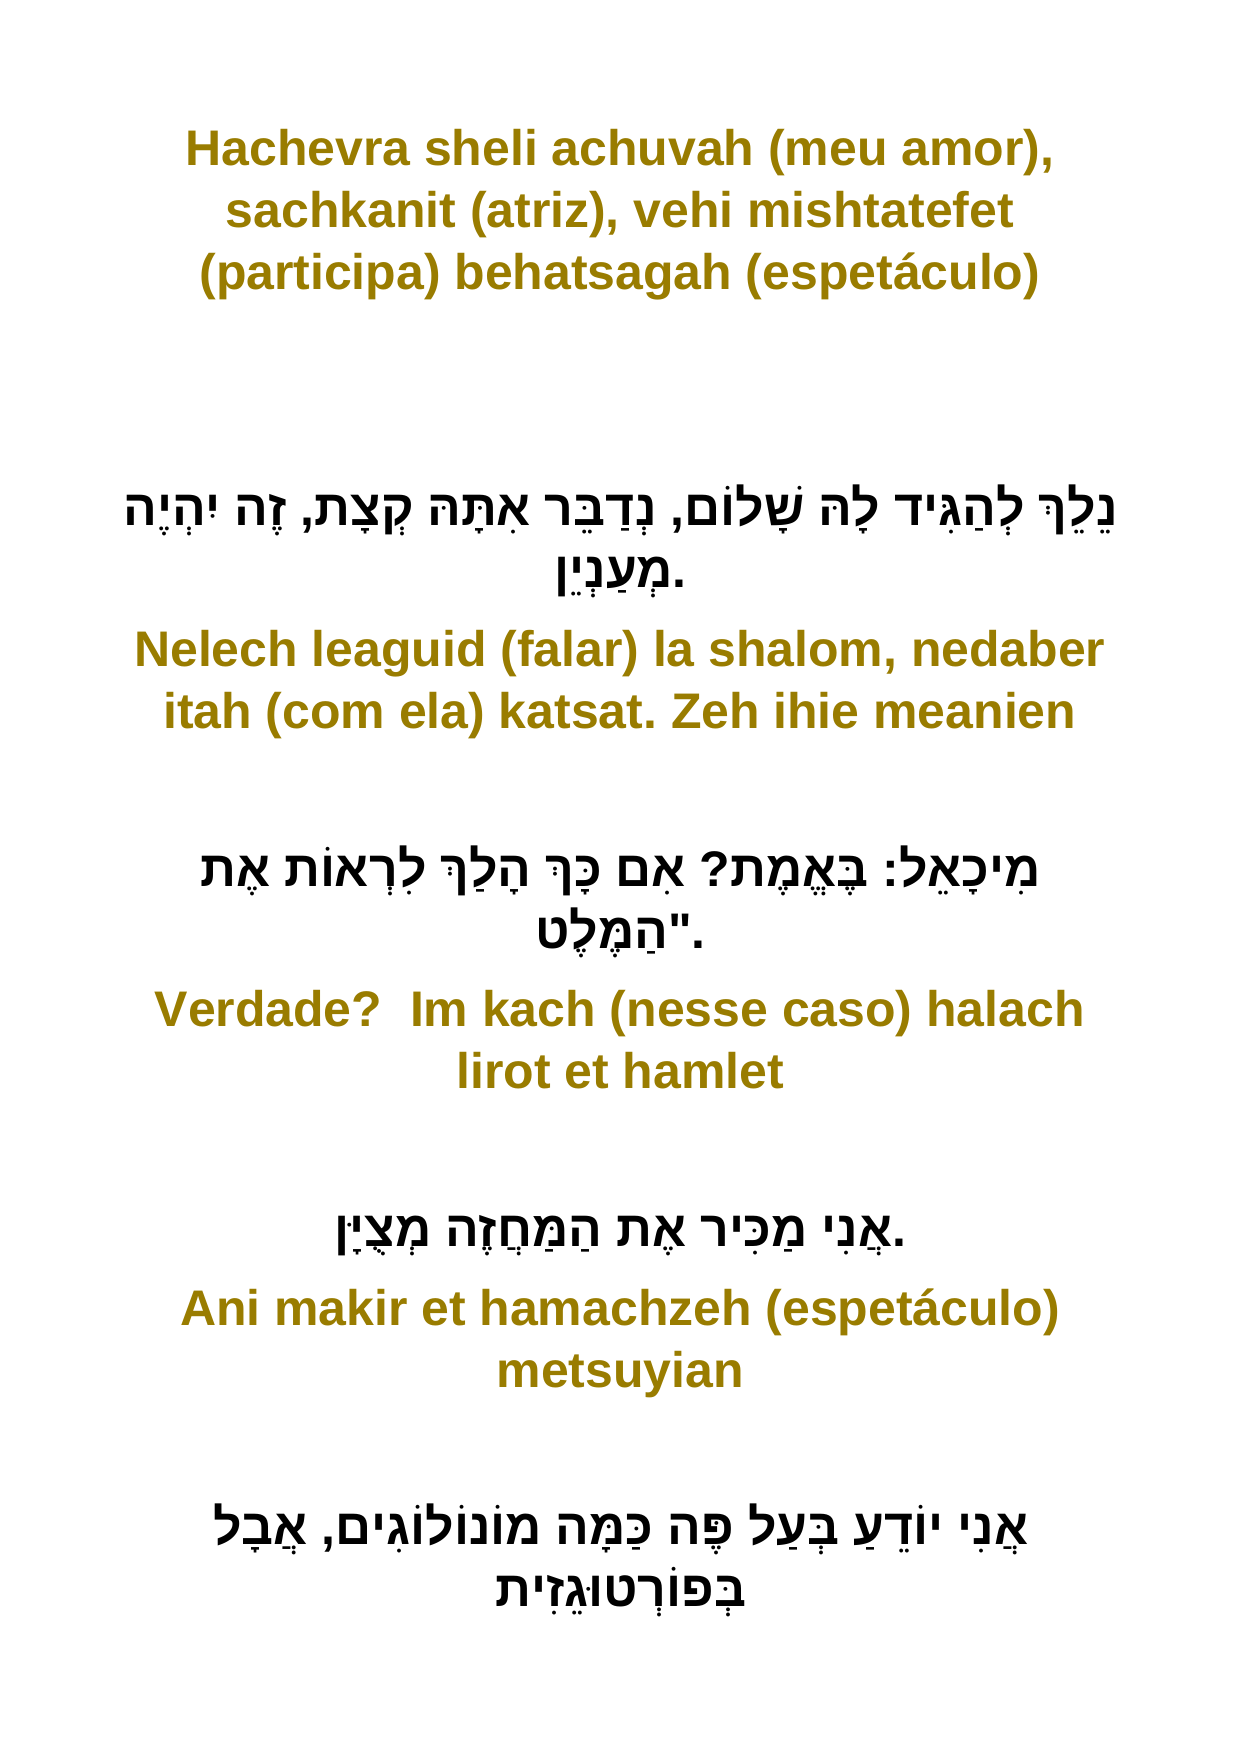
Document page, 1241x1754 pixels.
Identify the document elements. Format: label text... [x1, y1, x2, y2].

text אֲנִי יוֹדֵעַ בְּעַל פֶּה כַּמָּה מוֹנוֹלוֹגִים, אֲבָל בְּפוֹרְטוּגֵזִית [118, 1498, 1122, 1617]
text Verdade? Im kach (nesse caso) halach lirot et hamlet [118, 980, 1122, 1099]
text אֲנִי מַכִּיר אֶת הַמַּחֲזֶה מְצֻיָּן. [118, 1199, 1122, 1257]
text נֵלֵךְ לְהַגִּיד לָהּ שָׁלוֹם, נְדַבֵּר אִתָּהּ קְצָת, זֶה יִהְיֶה מְעַנְיֵן. [118, 478, 1122, 598]
text Nelech leaguid (falar) la shalom, nedaber itah (com ela) katsat. Zeh ihie meanien [118, 619, 1122, 739]
text Ani makir et hamachzeh (espetáculo) metsuyian [118, 1278, 1122, 1398]
text Hachevra sheli achuvah (meu amor), sachkanit (atriz), vehi mishtatefet (participa) behatsagah (espetáculo) [118, 118, 1122, 300]
text מִיכָאֵל: בֶּאֱמֶת? אִם כָּךְ הָלַךְ לִרְאוֹת אֶת "הַמֶּלֶט. [118, 839, 1122, 958]
